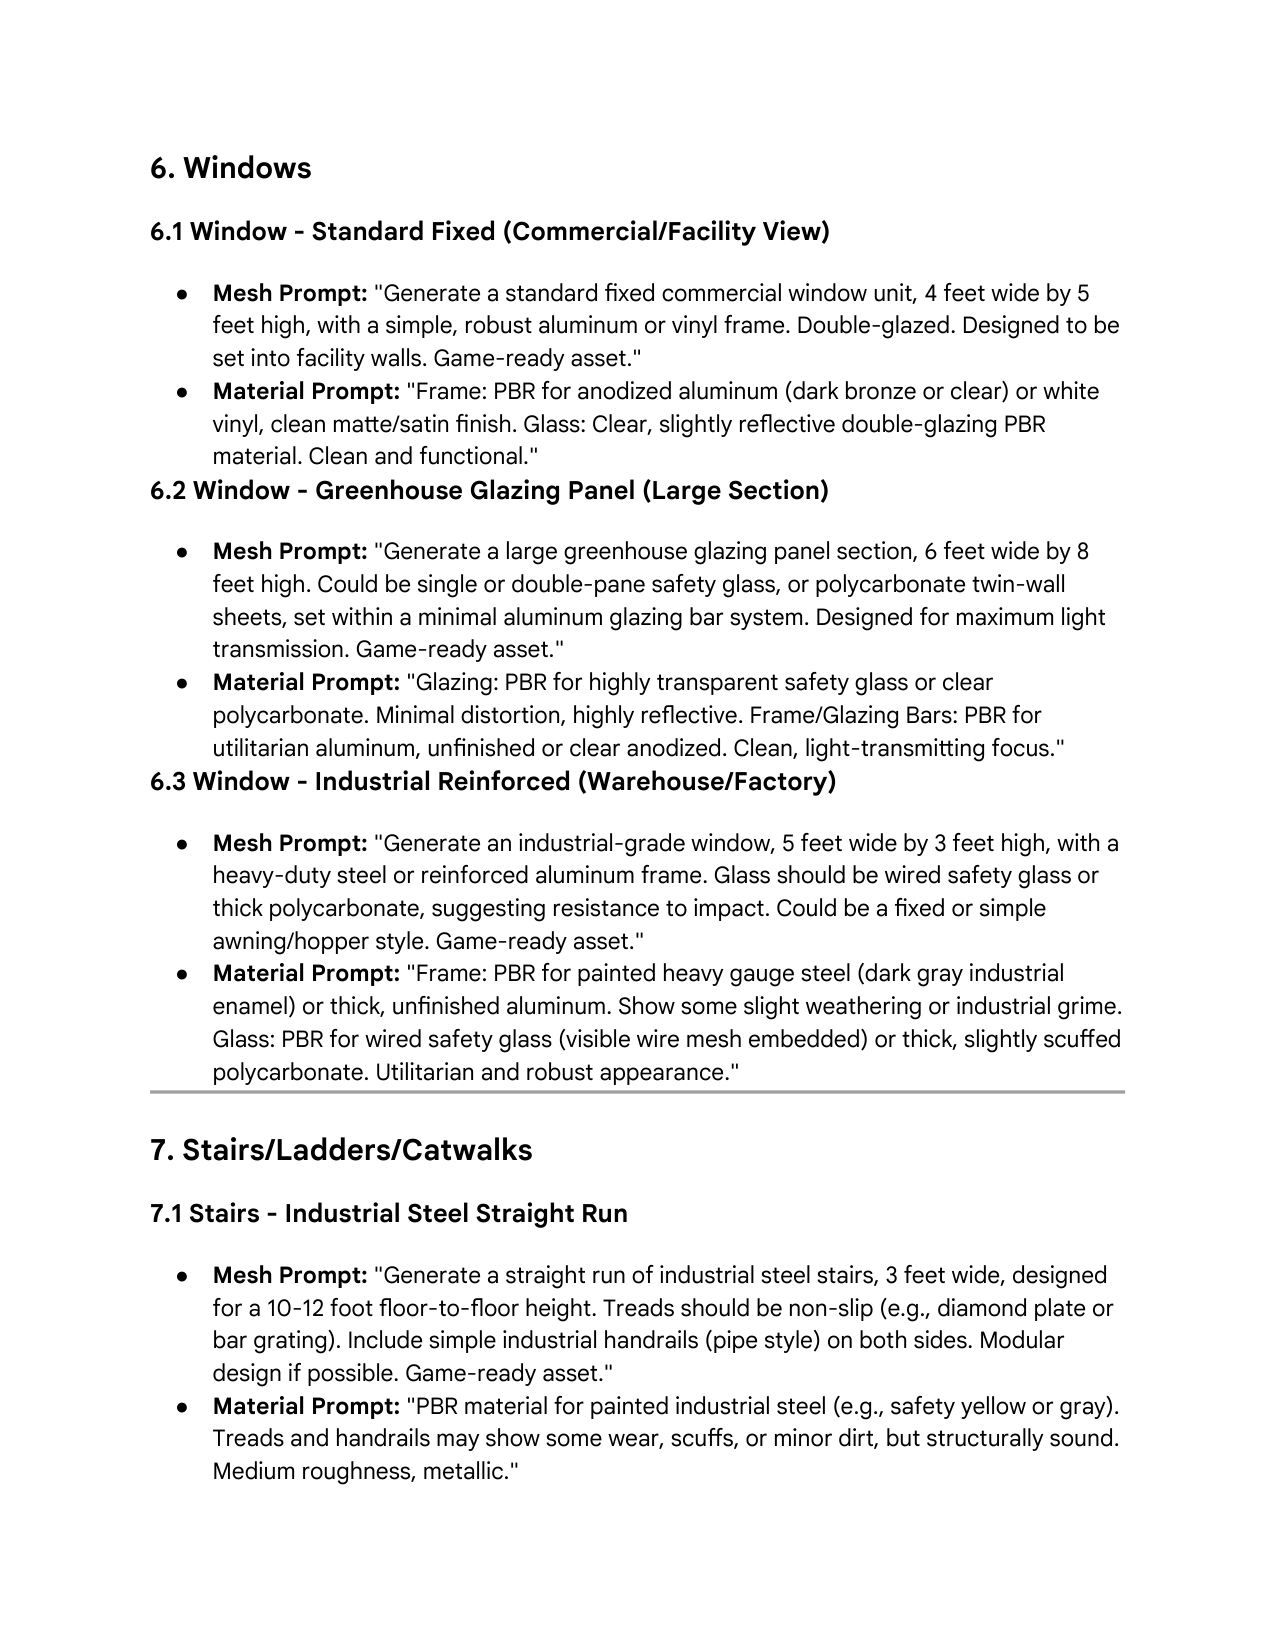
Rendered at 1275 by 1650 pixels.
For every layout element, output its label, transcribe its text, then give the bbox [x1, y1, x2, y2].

list Mesh Prompt: "Generate a straight run of industrial steel stairs, 3 feet wide, designed for a 10-12 foot floor-to-floor height. Treads should be non-slip (e.g., diamond plate or bar grating). Include simple industrial handrails (pipe style) on both sides. Modular design if possible. Game-ready asset." [175, 1261, 1125, 1388]
subtitle 6.3 Window - Industrial Reinforced (Warehouse/Factory) [150, 766, 1125, 798]
subtitle 6.1 Window - Standard Fixed (Commercial/Facility View) [150, 217, 1125, 248]
subtitle 7.1 Stairs - Industrial Steel Straight Run [150, 1199, 1125, 1230]
subtitle 7. Stairs/Ladders/Catwalks [150, 1094, 1125, 1169]
list Material Prompt: "Frame: PBR for painted heavy gauge steel (dark gray industrial enamel) or thick, unfinished aluminum. Show some slight weathering or industrial grime. Glass: PBR for wired safety glass (visible wire mesh embedded) or thick, slightly scuffed polycarbonate. Utilitarian and robust appearance." [175, 959, 1125, 1086]
list Material Prompt: "Frame: PBR for anodized aluminum (dark bronze or clear) or white vinyl, clean matte/satin finish. Glass: Clear, slightly reflective double-glazing PBR material. Clean and functional." [175, 377, 1125, 471]
list Material Prompt: "Glazing: PBR for highly transparent safety glass or clear polycarbonate. Minimal distortion, highly reflective. Frame/Glazing Bars: PBR for utilitarian aluminum, unfinished or clear anodized. Clean, light-transmitting focus." [175, 668, 1125, 762]
subtitle 6.2 Window - Greenhouse Glazing Panel (Large Section) [150, 475, 1125, 507]
list Material Prompt: "PBR material for painted industrial steel (e.g., safety yellow or gray). Treads and handrails may show some wear, scuffs, or minor dirt, but structurally sound. Medium roughness, metallic." [175, 1392, 1125, 1486]
subtitle 6. Windows [150, 150, 1125, 187]
list Mesh Prompt: "Generate a standard fixed commercial window unit, 4 feet wide by 5 feet high, with a simple, robust aluminum or vinyl frame. Double-glazed. Designed to be set into facility walls. Game-ready asset." [175, 279, 1125, 373]
list Mesh Prompt: "Generate an industrial-grade window, 5 feet wide by 3 feet high, with a heavy-duty steel or reinforced aluminum frame. Glass should be wired safety glass or thick polycarbonate, suggesting resistance to impact. Could be a fixed or simple awning/hopper style. Game-ready asset." [175, 829, 1125, 956]
list Mesh Prompt: "Generate a large greenhouse glazing panel section, 6 feet wide by 8 feet high. Could be single or double-pane safety glass, or polycarbonate twin-wall sheets, set within a minimal aluminum glazing bar system. Designed for maximum light transmission. Game-ready asset." [175, 537, 1125, 664]
